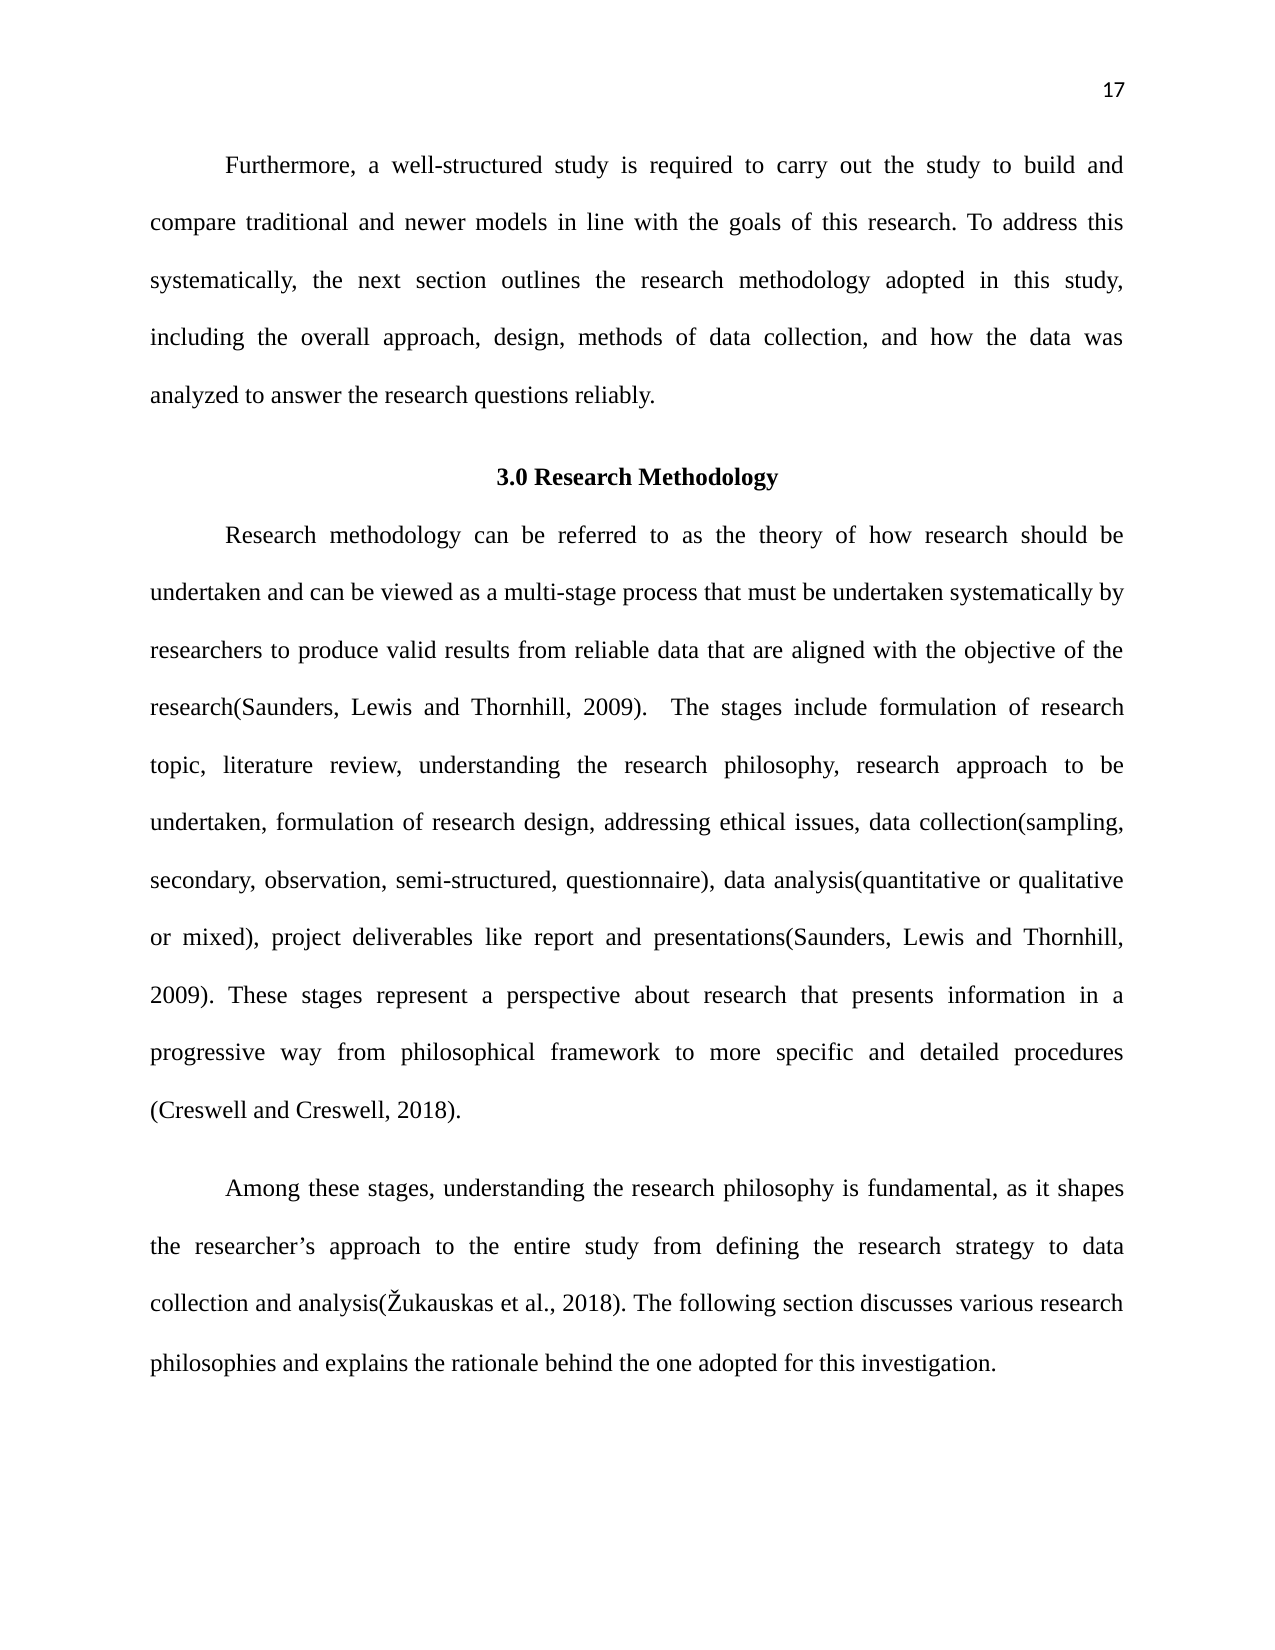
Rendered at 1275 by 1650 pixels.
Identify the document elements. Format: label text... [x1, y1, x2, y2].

text Among these stages, understanding the research philosophy is fundamental, as it shapes the researcher’s approach to the entire study from defining the research strategy to data collection and analysis(Žukauskas et al., 2018). The following section discusses various research philosophies and explains the rationale behind the one adopted for this investigation. [150, 1173, 1125, 1378]
subtitle 3.0 Research Methodology [150, 462, 1125, 491]
text Furthermore, a well-structured study is required to carry out the study to build and compare traditional and newer models in line with the goals of this research. To address this systematically, the next section outlines the research methodology adopted in this study, including the overall approach, design, methods of data collection, and how the data was analyzed to answer the research questions reliably. [150, 150, 1125, 409]
text Research methodology can be referred to as the theory of how research should be undertaken and can be viewed as a multi-stage process that must be undertaken systematically by researchers to produce valid results from reliable data that are aligned with the objective of the research(Saunders, Lewis and Thornhill, 2009). The stages include formulation of research topic, literature review, understanding the research philosophy, research approach to be undertaken, formulation of research design, addressing ethical issues, data collection(sampling, secondary, observation, semi-structured, questionnaire), data analysis(quantitative or qualitative or mixed), project deliverables like report and presentations(Saunders, Lewis and Thornhill, 2009). These stages represent a perspective about research that presents information in a progressive way from philosophical framework to more specific and detailed procedures (Creswell and Creswell, 2018). [150, 520, 1125, 1124]
